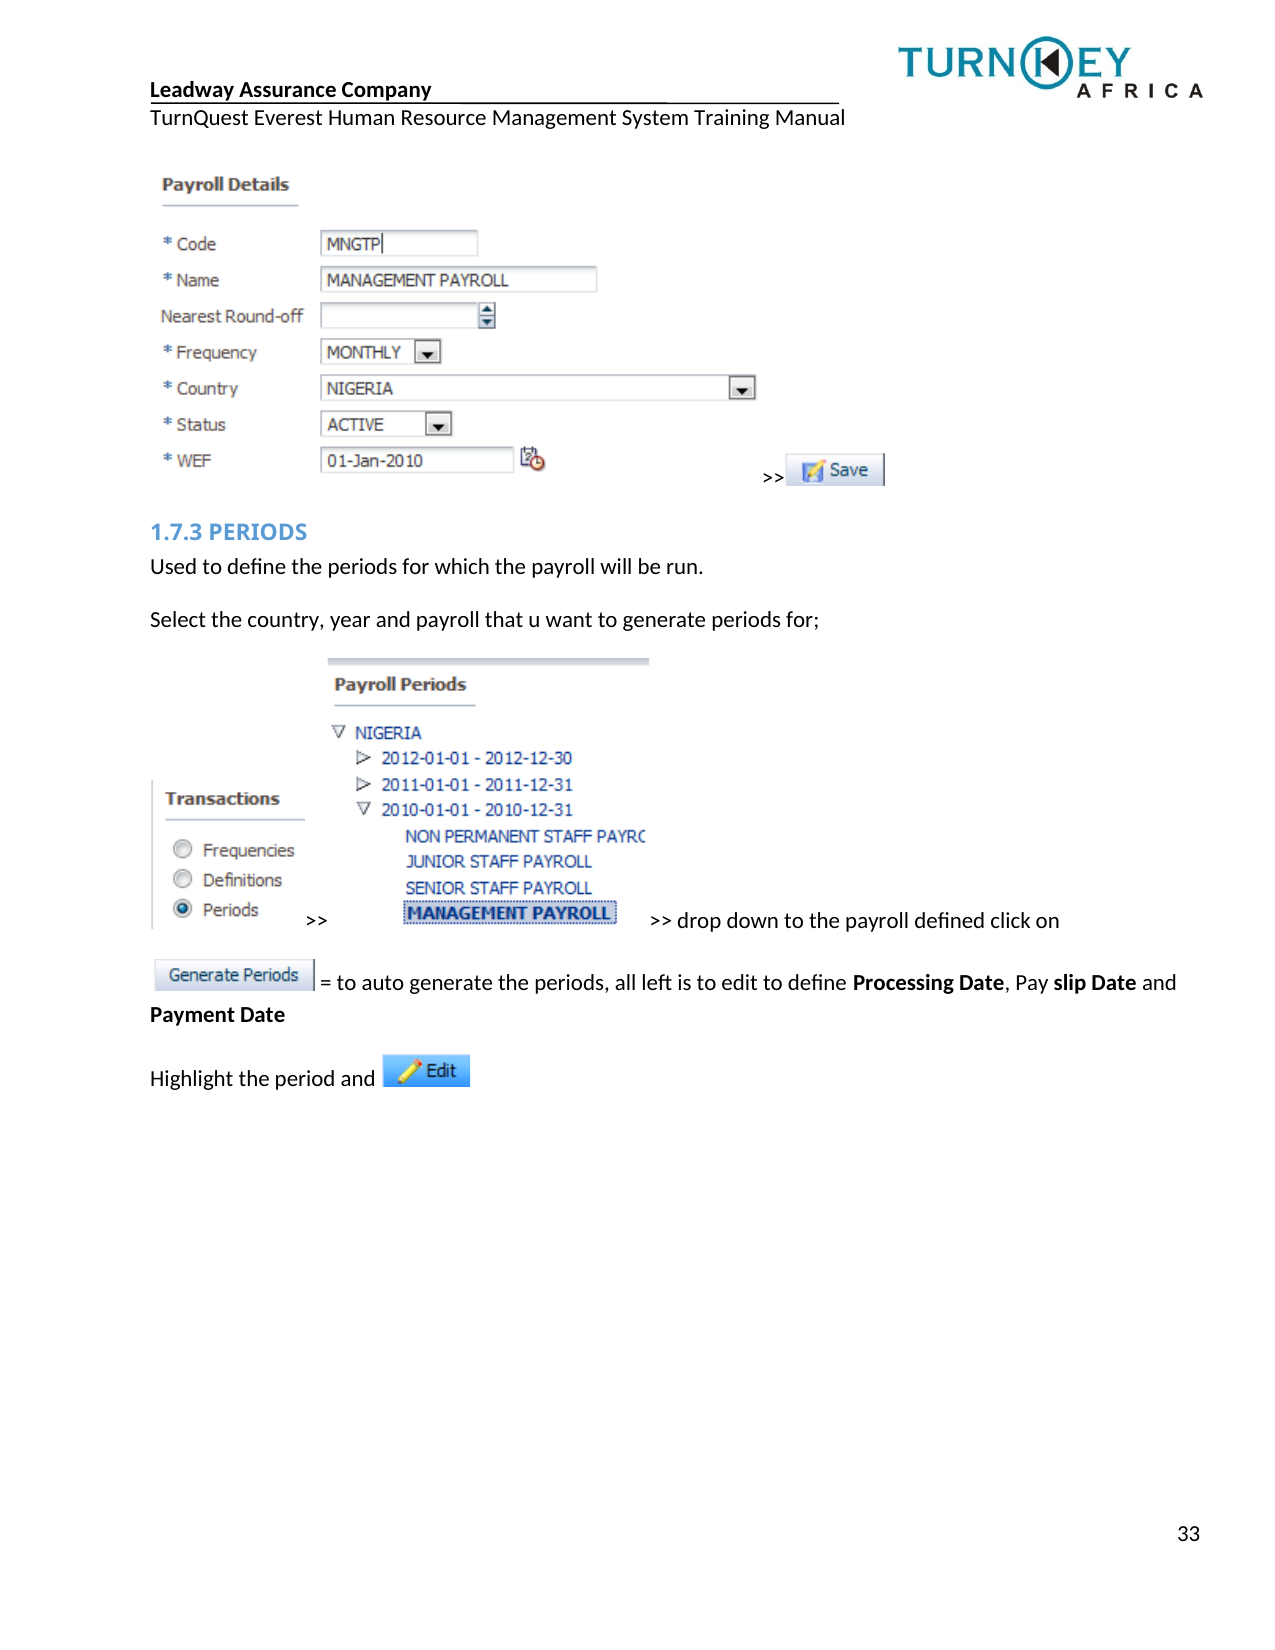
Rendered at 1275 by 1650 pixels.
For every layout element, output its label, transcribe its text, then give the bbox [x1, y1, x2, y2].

text Highlight the period and [150, 1053, 1200, 1092]
picture [150, 959, 315, 991]
text Used to define the periods for which the payroll will be run. [150, 552, 1200, 580]
text Select the country, year and payroll that u want to generate periods for; [150, 605, 1200, 633]
picture [150, 159, 762, 486]
picture [150, 780, 305, 929]
picture [784, 452, 885, 486]
picture [327, 658, 650, 929]
picture [898, 36, 1203, 98]
subtitle 1.7.3 PERIODS [150, 516, 1200, 547]
picture [381, 1053, 471, 1087]
text = to auto generate the periods, all left is to edit to define Processing Date, Pay slip Date and Payment Date [150, 959, 1200, 1028]
